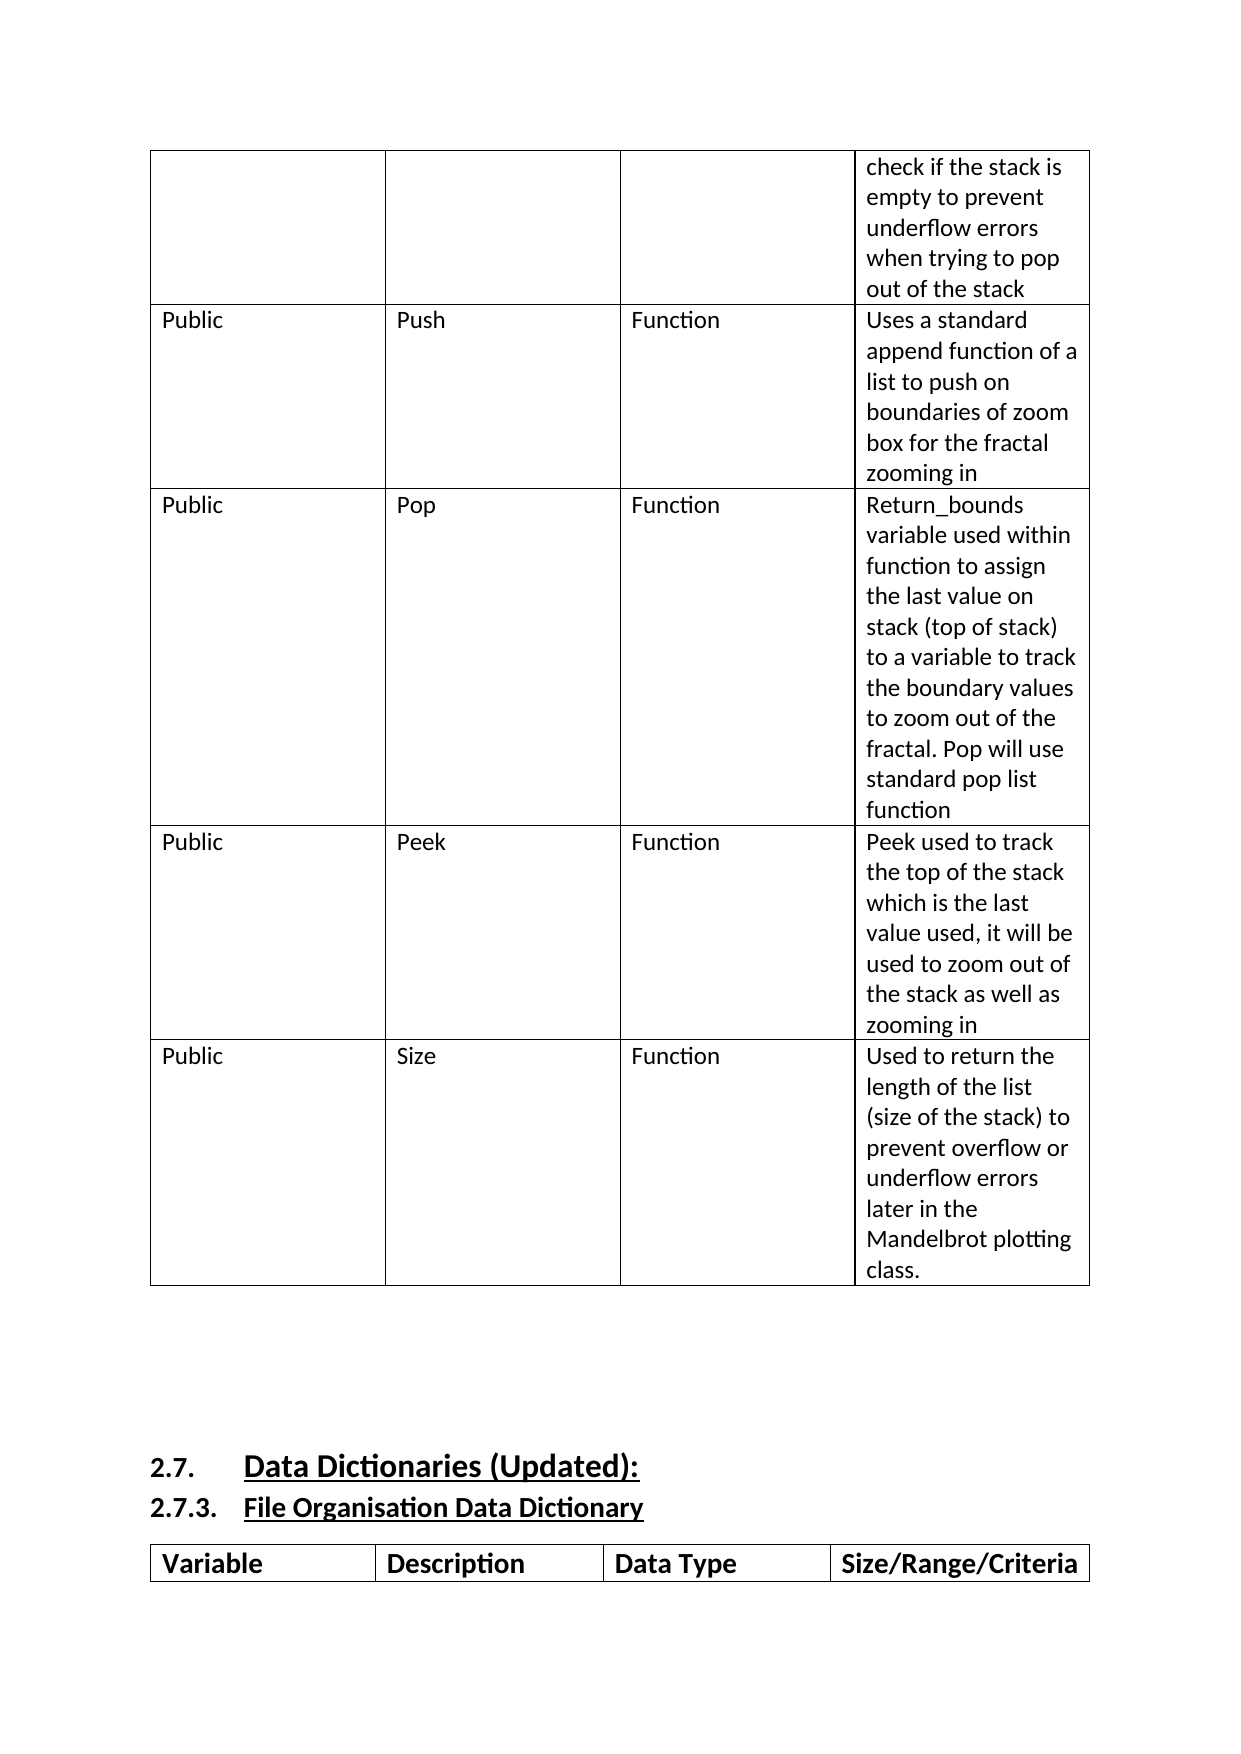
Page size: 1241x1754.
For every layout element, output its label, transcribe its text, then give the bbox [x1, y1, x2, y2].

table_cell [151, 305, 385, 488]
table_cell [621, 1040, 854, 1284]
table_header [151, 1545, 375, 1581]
list File Organisation Data Dictionary [150, 1489, 1090, 1525]
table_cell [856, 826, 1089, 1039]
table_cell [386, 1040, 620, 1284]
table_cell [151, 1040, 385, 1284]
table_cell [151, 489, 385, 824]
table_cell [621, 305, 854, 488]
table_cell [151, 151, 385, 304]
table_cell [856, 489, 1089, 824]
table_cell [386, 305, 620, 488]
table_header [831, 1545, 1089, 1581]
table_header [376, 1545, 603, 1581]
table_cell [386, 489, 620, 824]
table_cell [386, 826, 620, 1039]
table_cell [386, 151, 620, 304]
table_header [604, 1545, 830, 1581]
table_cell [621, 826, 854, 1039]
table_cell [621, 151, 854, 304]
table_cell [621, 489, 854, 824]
list Data Dictionaries (Updated): [150, 1445, 1090, 1486]
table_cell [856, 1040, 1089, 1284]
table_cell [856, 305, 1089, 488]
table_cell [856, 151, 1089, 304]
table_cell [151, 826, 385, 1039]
